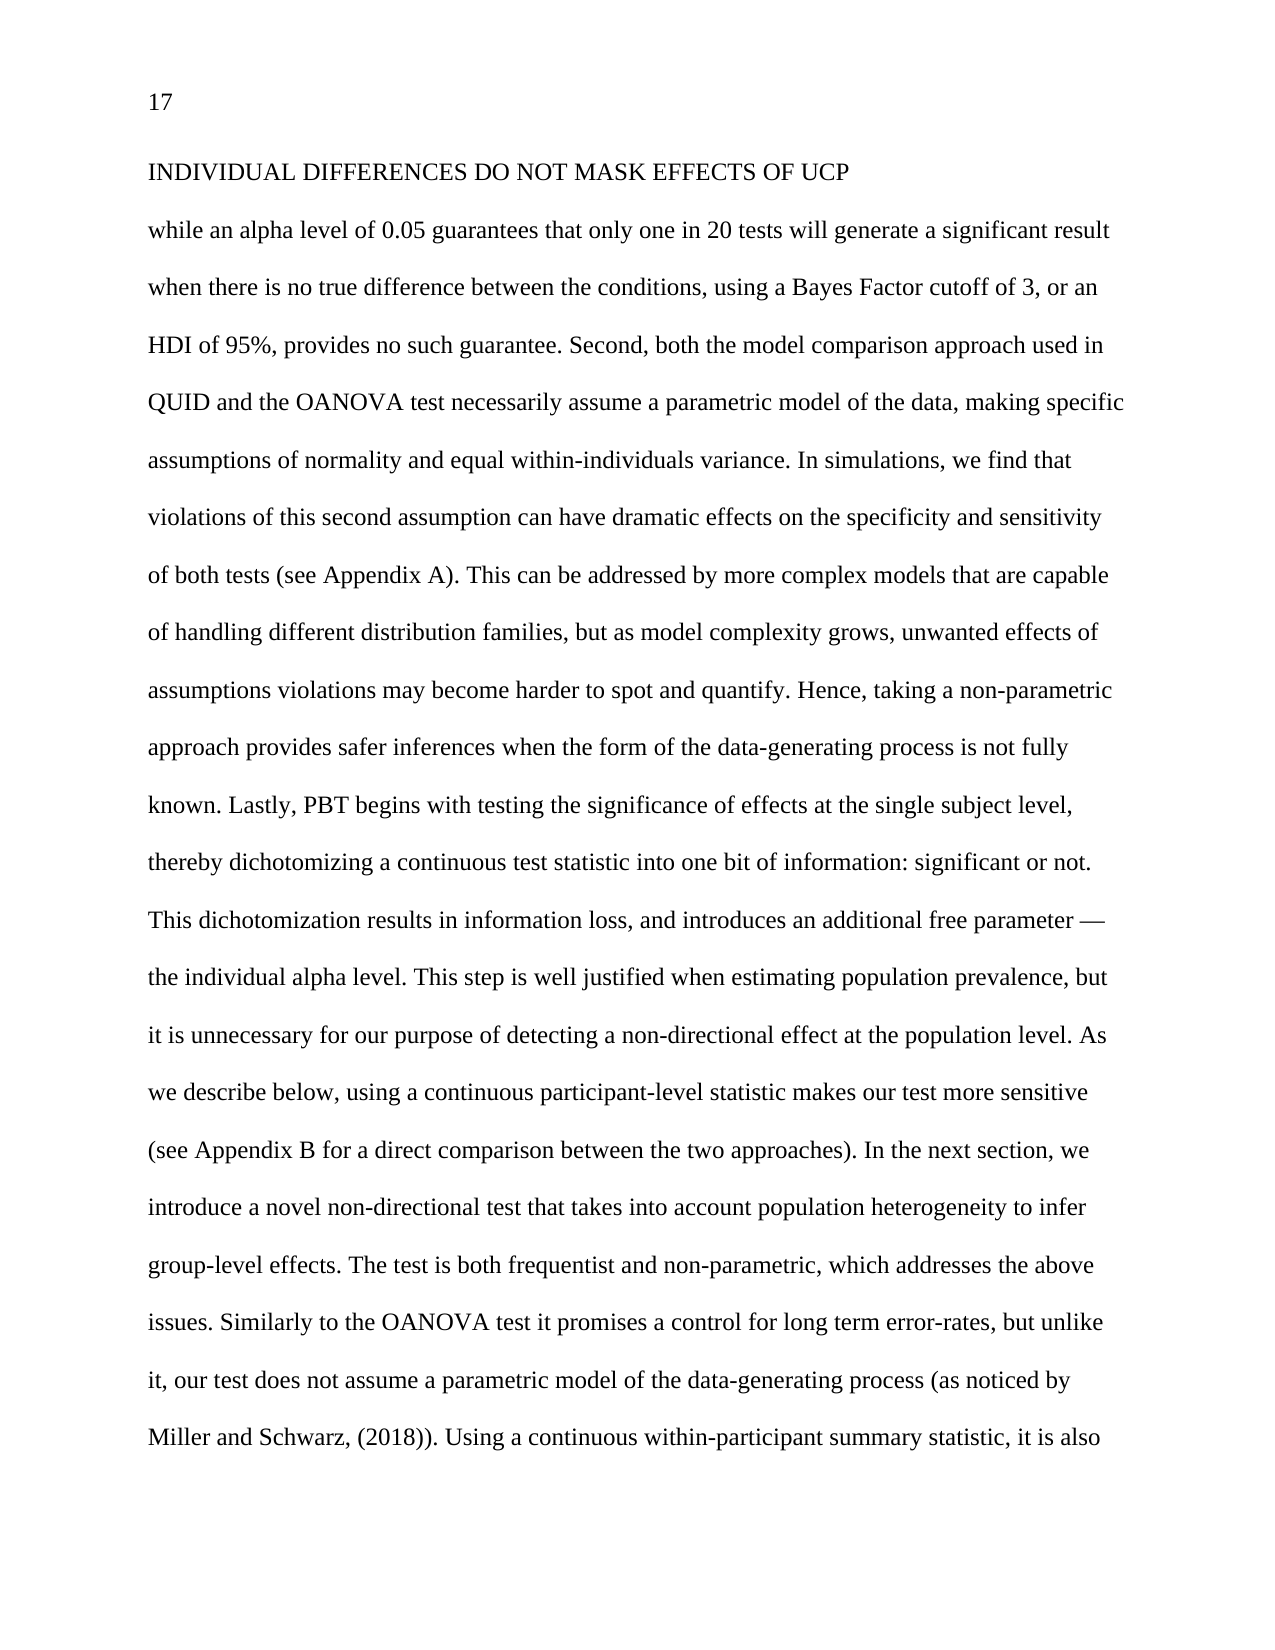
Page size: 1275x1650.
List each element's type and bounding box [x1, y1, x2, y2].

text [148, 215, 1127, 1451]
